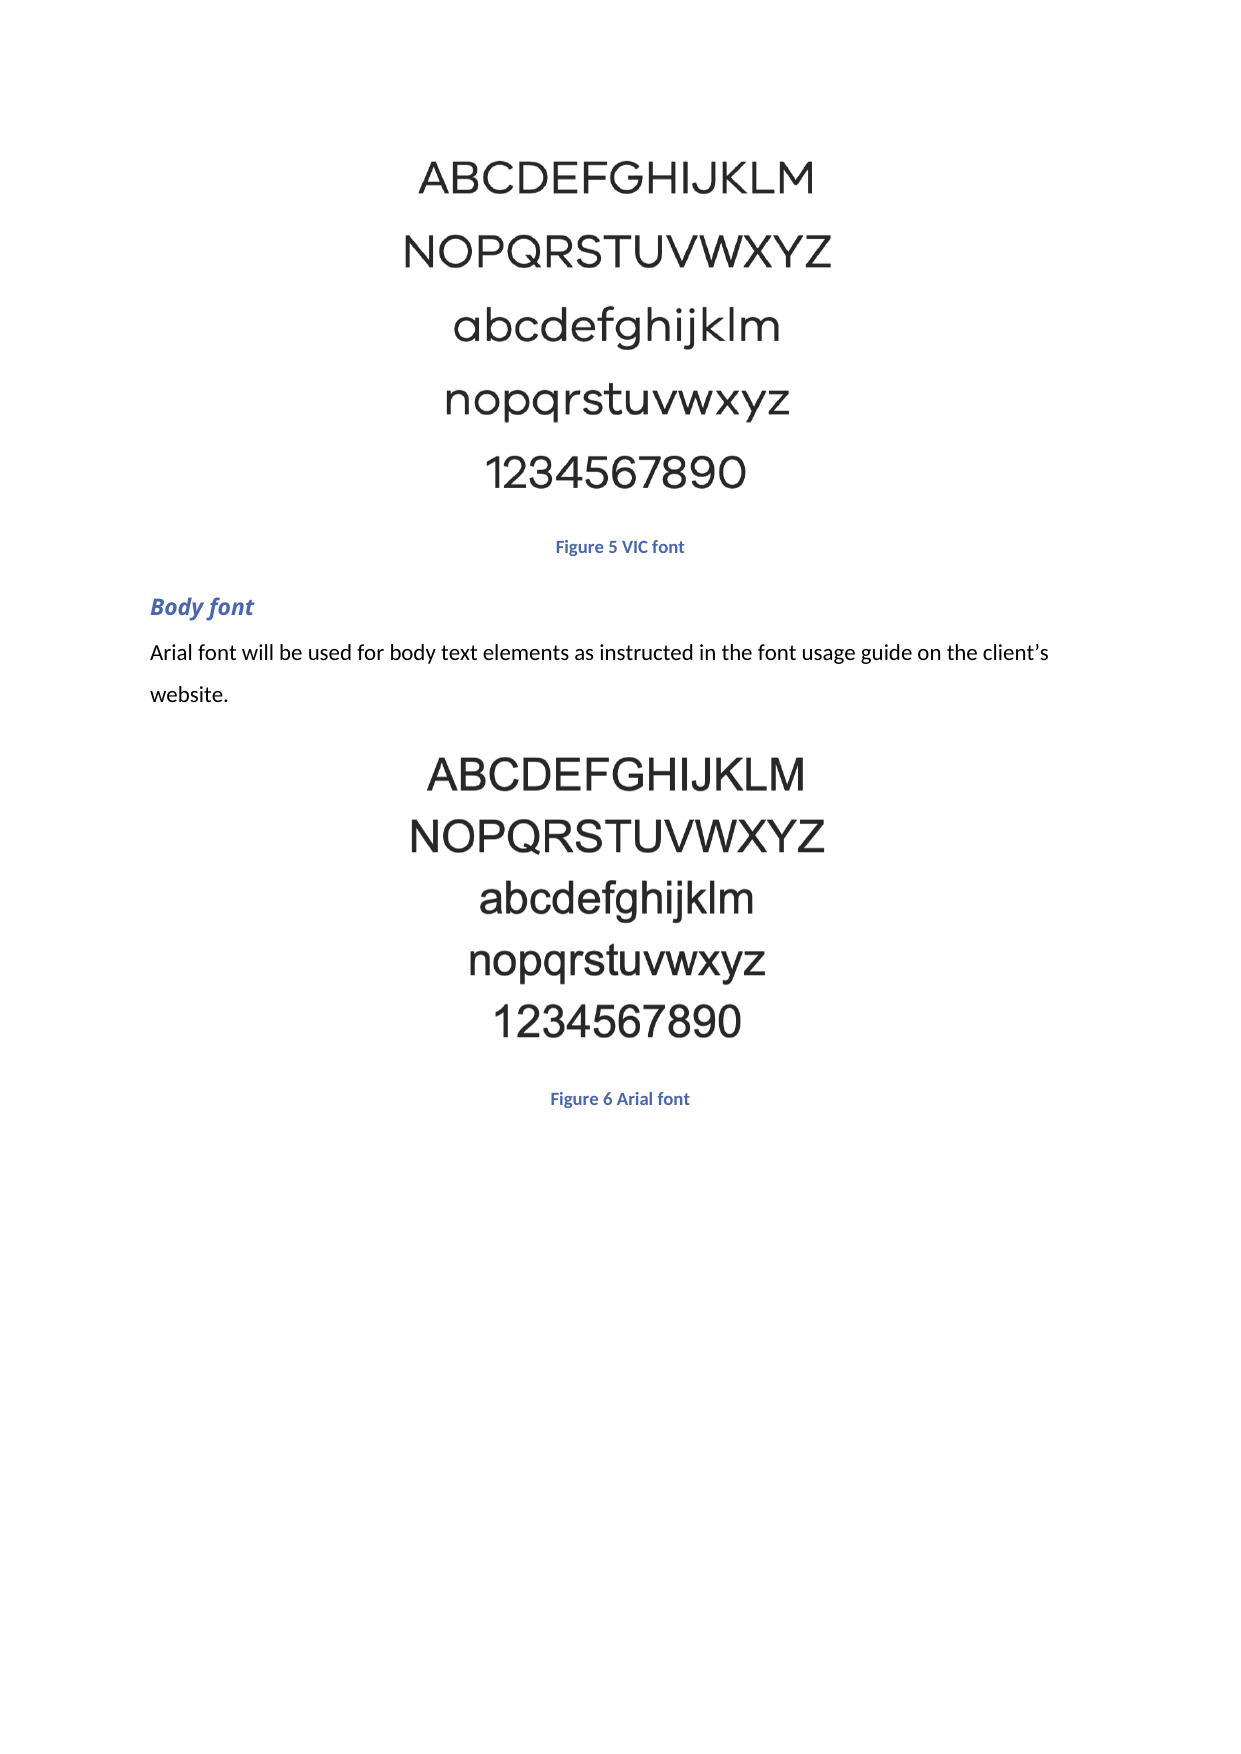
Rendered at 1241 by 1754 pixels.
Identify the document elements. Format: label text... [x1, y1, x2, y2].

text Arial font will be used for body text elements as instructed in the font usage guide on the client’s website. [150, 638, 1090, 708]
subtitle Body font [150, 591, 1090, 622]
picture [401, 742, 839, 1053]
text Figure 5 VIC font [150, 536, 1090, 559]
text Figure 6 Arial font [150, 1087, 1090, 1110]
picture [393, 150, 848, 501]
